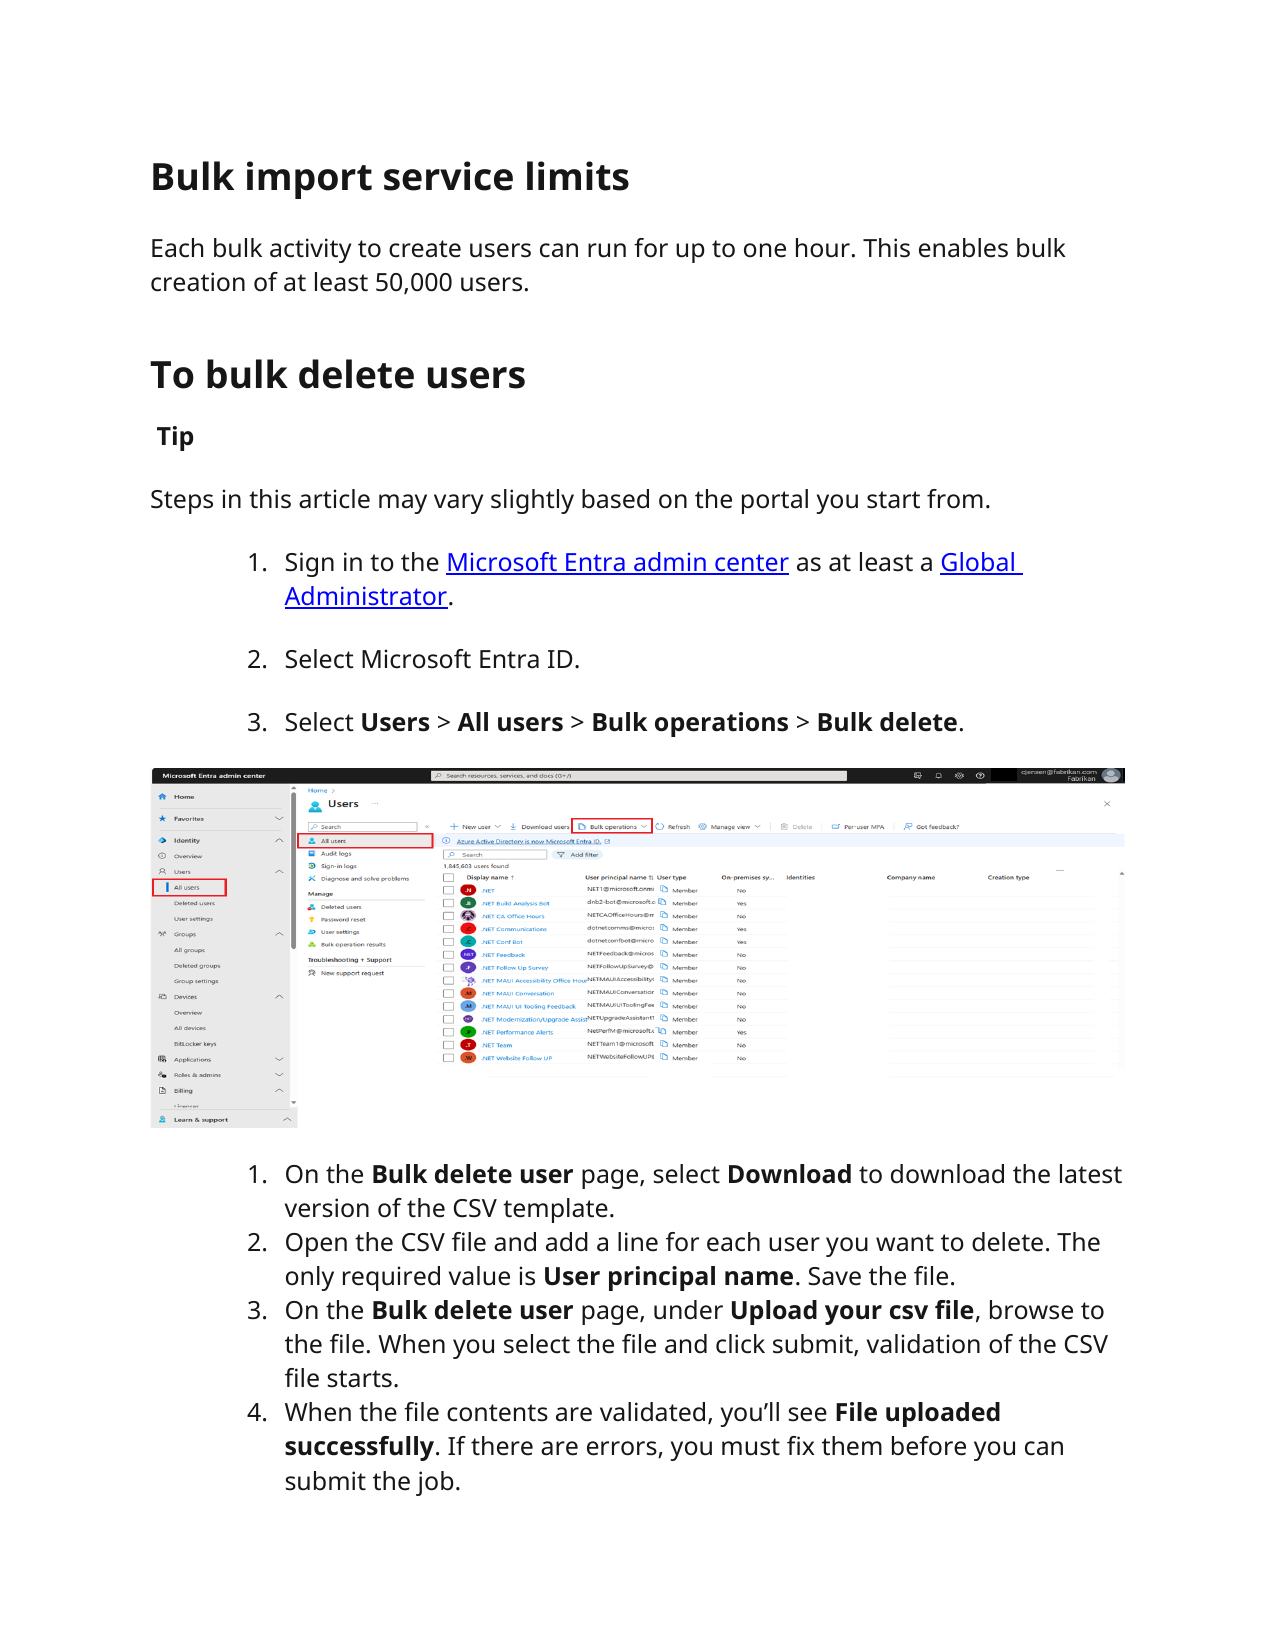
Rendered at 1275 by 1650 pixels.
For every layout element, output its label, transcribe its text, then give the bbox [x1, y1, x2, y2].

list Select Microsoft Entra ID. [247, 642, 1125, 676]
subtitle Bulk import service limits [150, 150, 1125, 201]
list Select Users > All users > Bulk operations > Bulk delete. [247, 705, 1125, 739]
text Steps in this article may vary slightly based on the portal you start from. [150, 481, 1125, 515]
picture [150, 768, 1125, 1128]
title Tip [150, 418, 1125, 452]
list Sign in to the Microsoft Entra admin center as at least a Global Administrator. [247, 544, 1125, 613]
list On the Bulk delete user page, under Upload your csv file, browse to the file. When you select the file and click submit, validation of the CSV file starts. [247, 1293, 1125, 1395]
text Each bulk activity to create users can run for up to one hour. This enables bulk creation of at least 50,000 users. [150, 230, 1125, 298]
list Open the CSV file and add a line for each user you want to delete. The only required value is User principal name. Save the file. [247, 1225, 1125, 1293]
list When the file contents are validated, you’ll see File uploaded successfully. If there are errors, you must fix them before you can submit the job. [247, 1395, 1125, 1497]
list On the Bulk delete user page, select Download to download the latest version of the CSV template. [247, 1157, 1125, 1225]
subtitle To bulk delete users [150, 348, 1125, 399]
